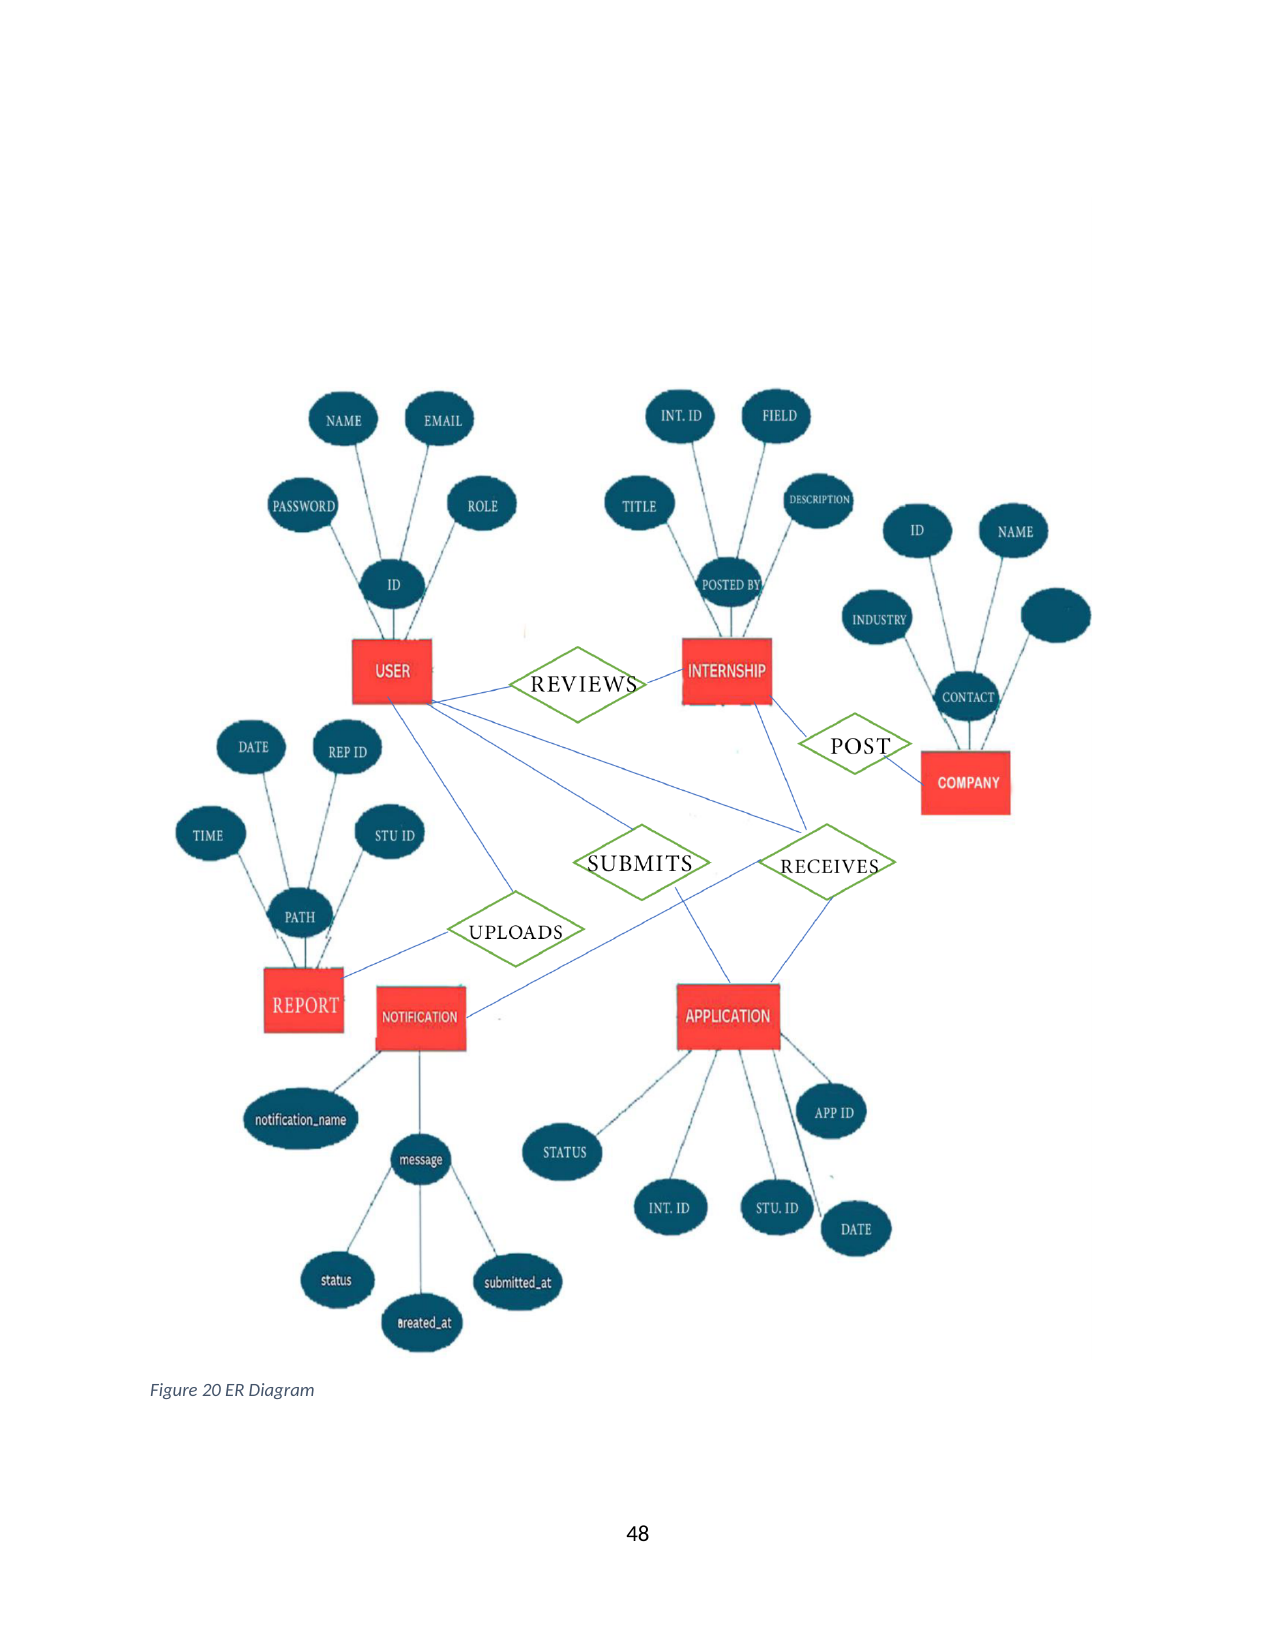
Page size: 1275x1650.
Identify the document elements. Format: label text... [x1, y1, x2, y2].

picture [150, 197, 1125, 1360]
text Figure 20 ER Diagram [150, 1378, 1125, 1401]
